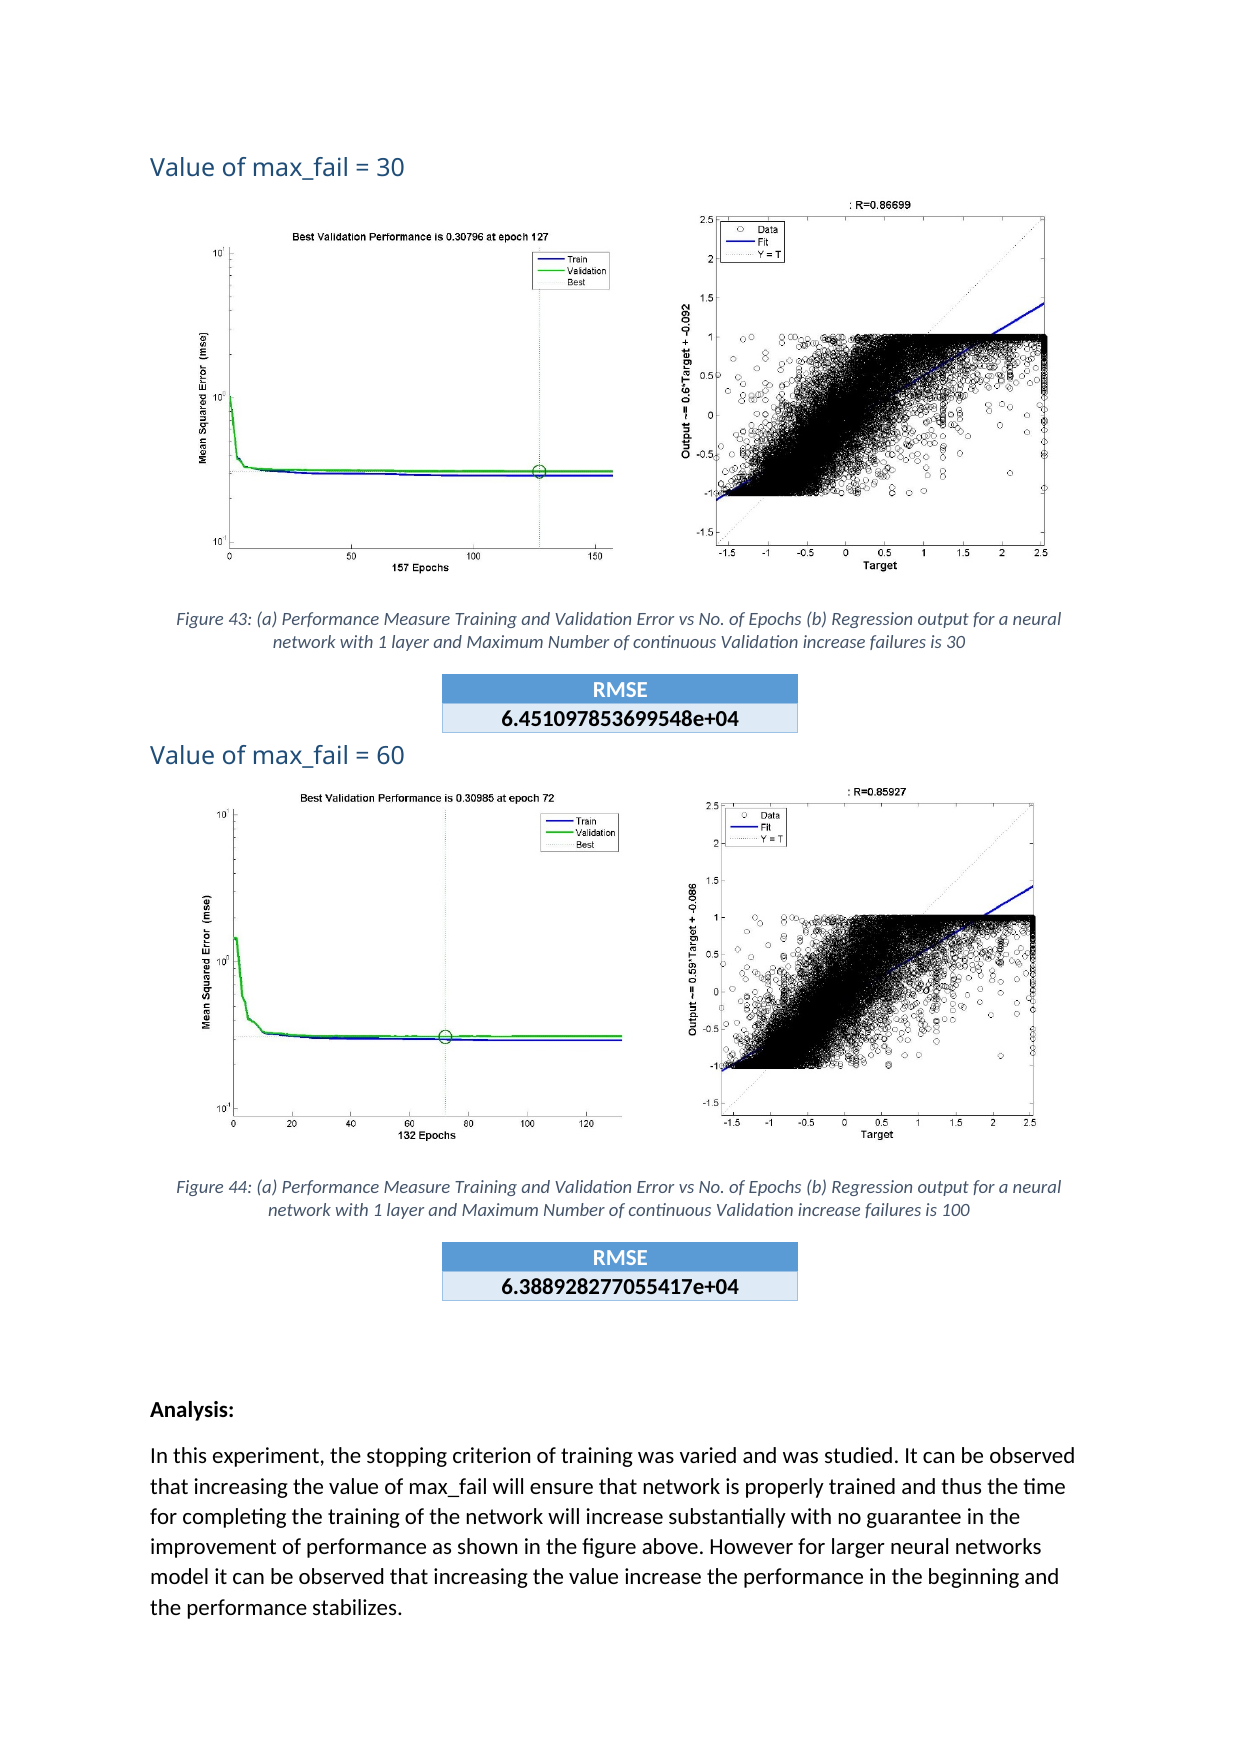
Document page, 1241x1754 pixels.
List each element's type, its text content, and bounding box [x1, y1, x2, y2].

table_cell 6.388928277055417e+04 [443, 1272, 797, 1300]
picture [168, 774, 1072, 1157]
table_cell 6.451097853699548e+04 [443, 704, 797, 732]
picture [166, 186, 1075, 589]
table_header RMSE [443, 675, 797, 703]
table_header RMSE [443, 1243, 797, 1271]
subtitle Value of max_fail = 30 [150, 150, 1090, 184]
text In this experiment, the stopping criterion of training was varied and was studied. It can be observed that increasing the value of max_fail will ensure that network is properly trained and thus the time for completing the training of the network will increase substantially with no guarantee in the improvement of performance as shown in the figure above. However for larger neural networks model it can be observed that increasing the value increase the performance in the beginning and the performance stabilizes. [150, 1442, 1090, 1621]
text Analysis: [150, 1395, 1090, 1423]
subtitle Value of max_fail = 60 [150, 737, 1090, 772]
